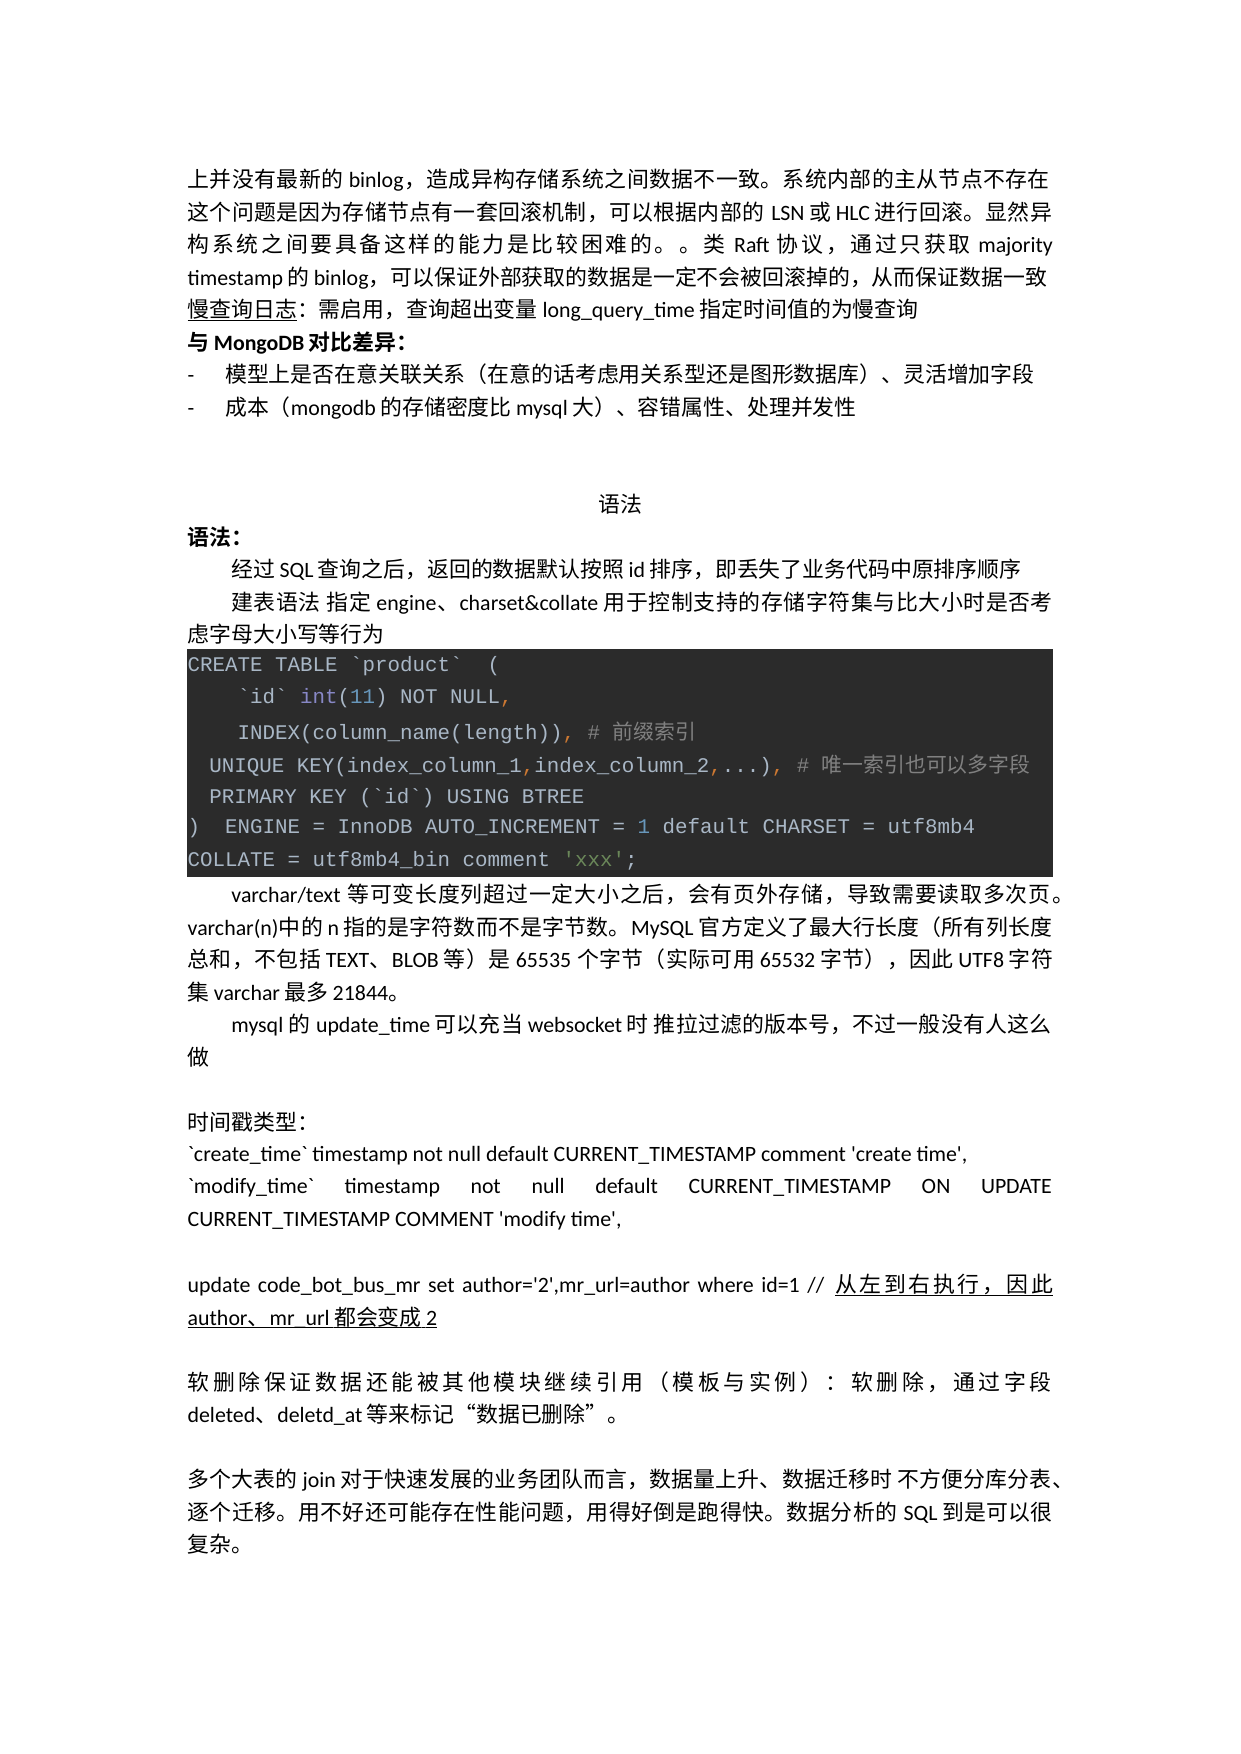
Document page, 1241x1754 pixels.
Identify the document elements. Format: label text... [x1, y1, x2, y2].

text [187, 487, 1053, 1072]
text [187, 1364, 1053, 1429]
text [187, 162, 1053, 292]
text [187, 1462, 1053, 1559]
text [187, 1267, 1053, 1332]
text 与MongoDB对比差异： [187, 324, 1053, 357]
text 慢查询日志：需启用，查询超出变量 long_query_time 指定时间值的为慢查询 [187, 292, 1053, 324]
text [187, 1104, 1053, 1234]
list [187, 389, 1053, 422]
list 模型上是否在意关联关系（在意的话考虑用关系型还是图形数据库）、灵活增加字段 [187, 357, 1053, 389]
